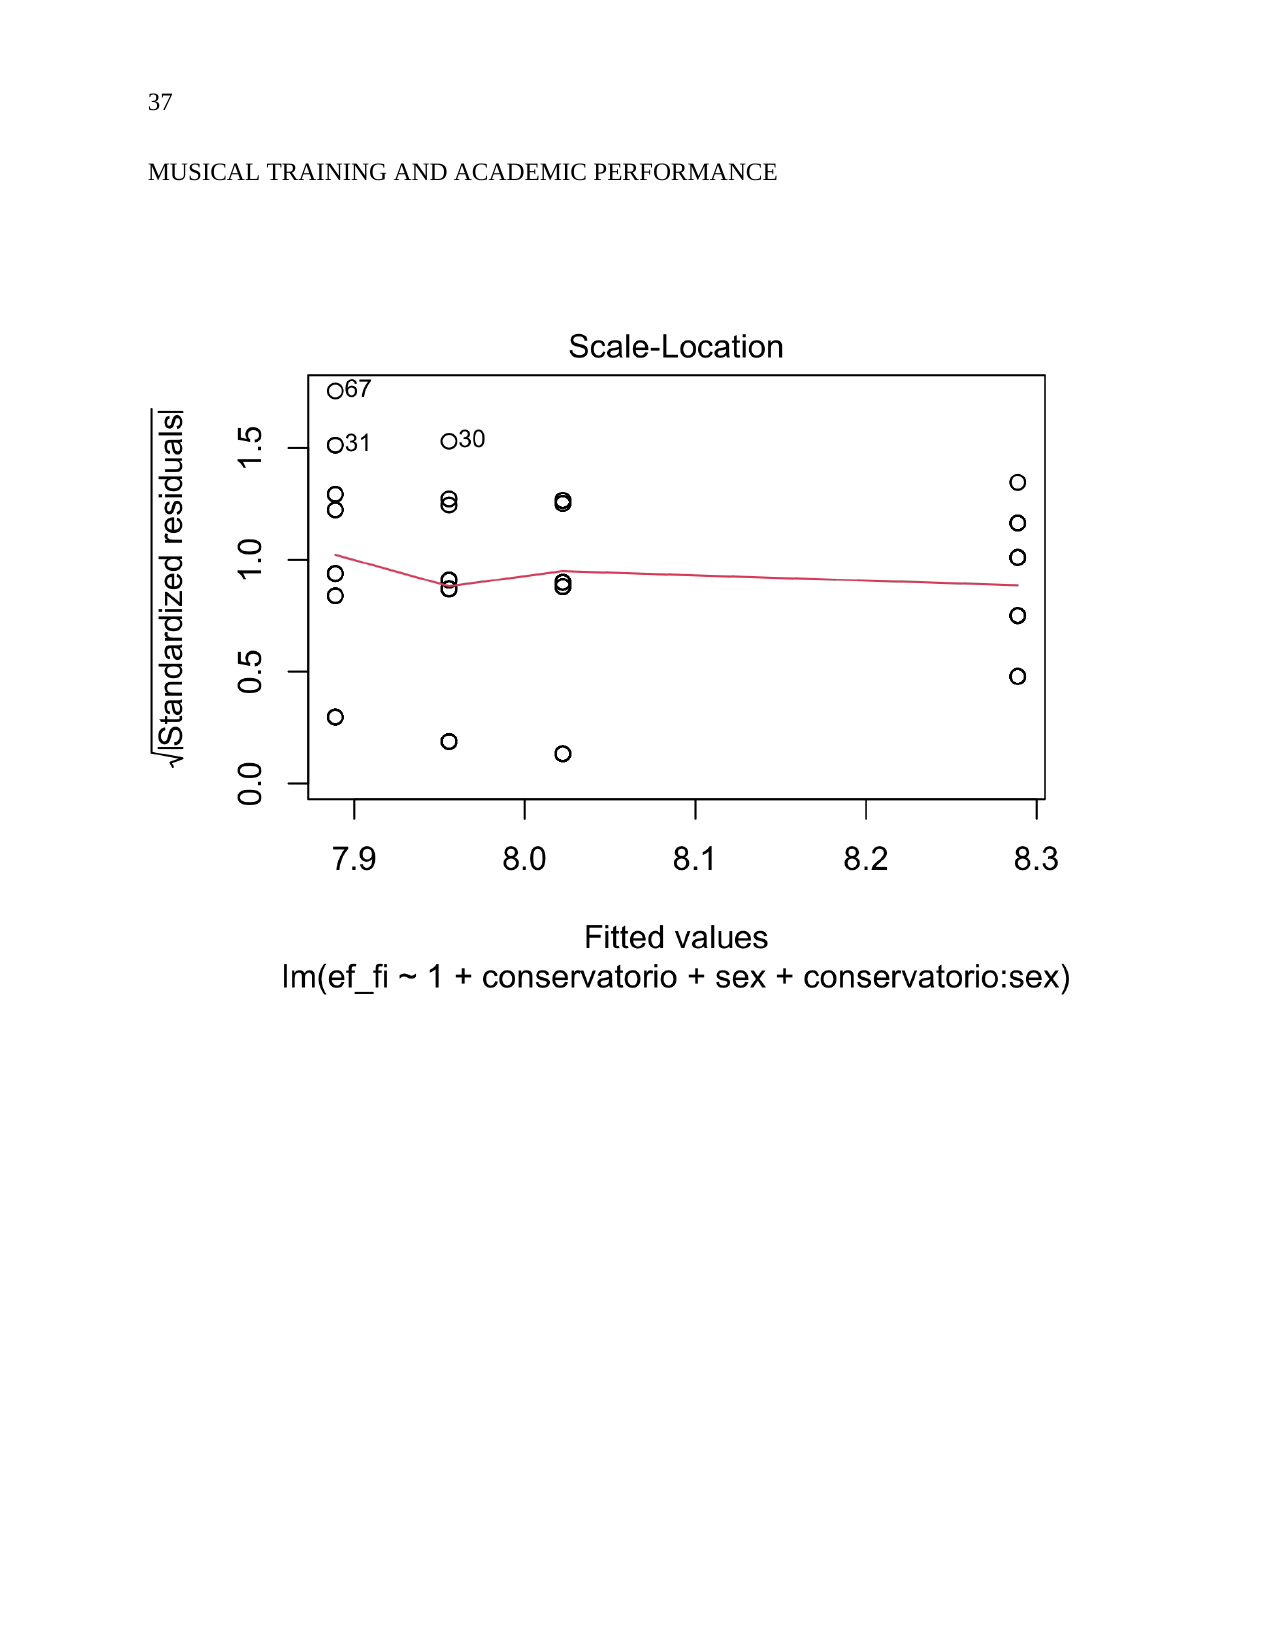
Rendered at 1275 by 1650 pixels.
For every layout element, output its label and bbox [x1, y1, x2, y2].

picture [147, 215, 1127, 999]
